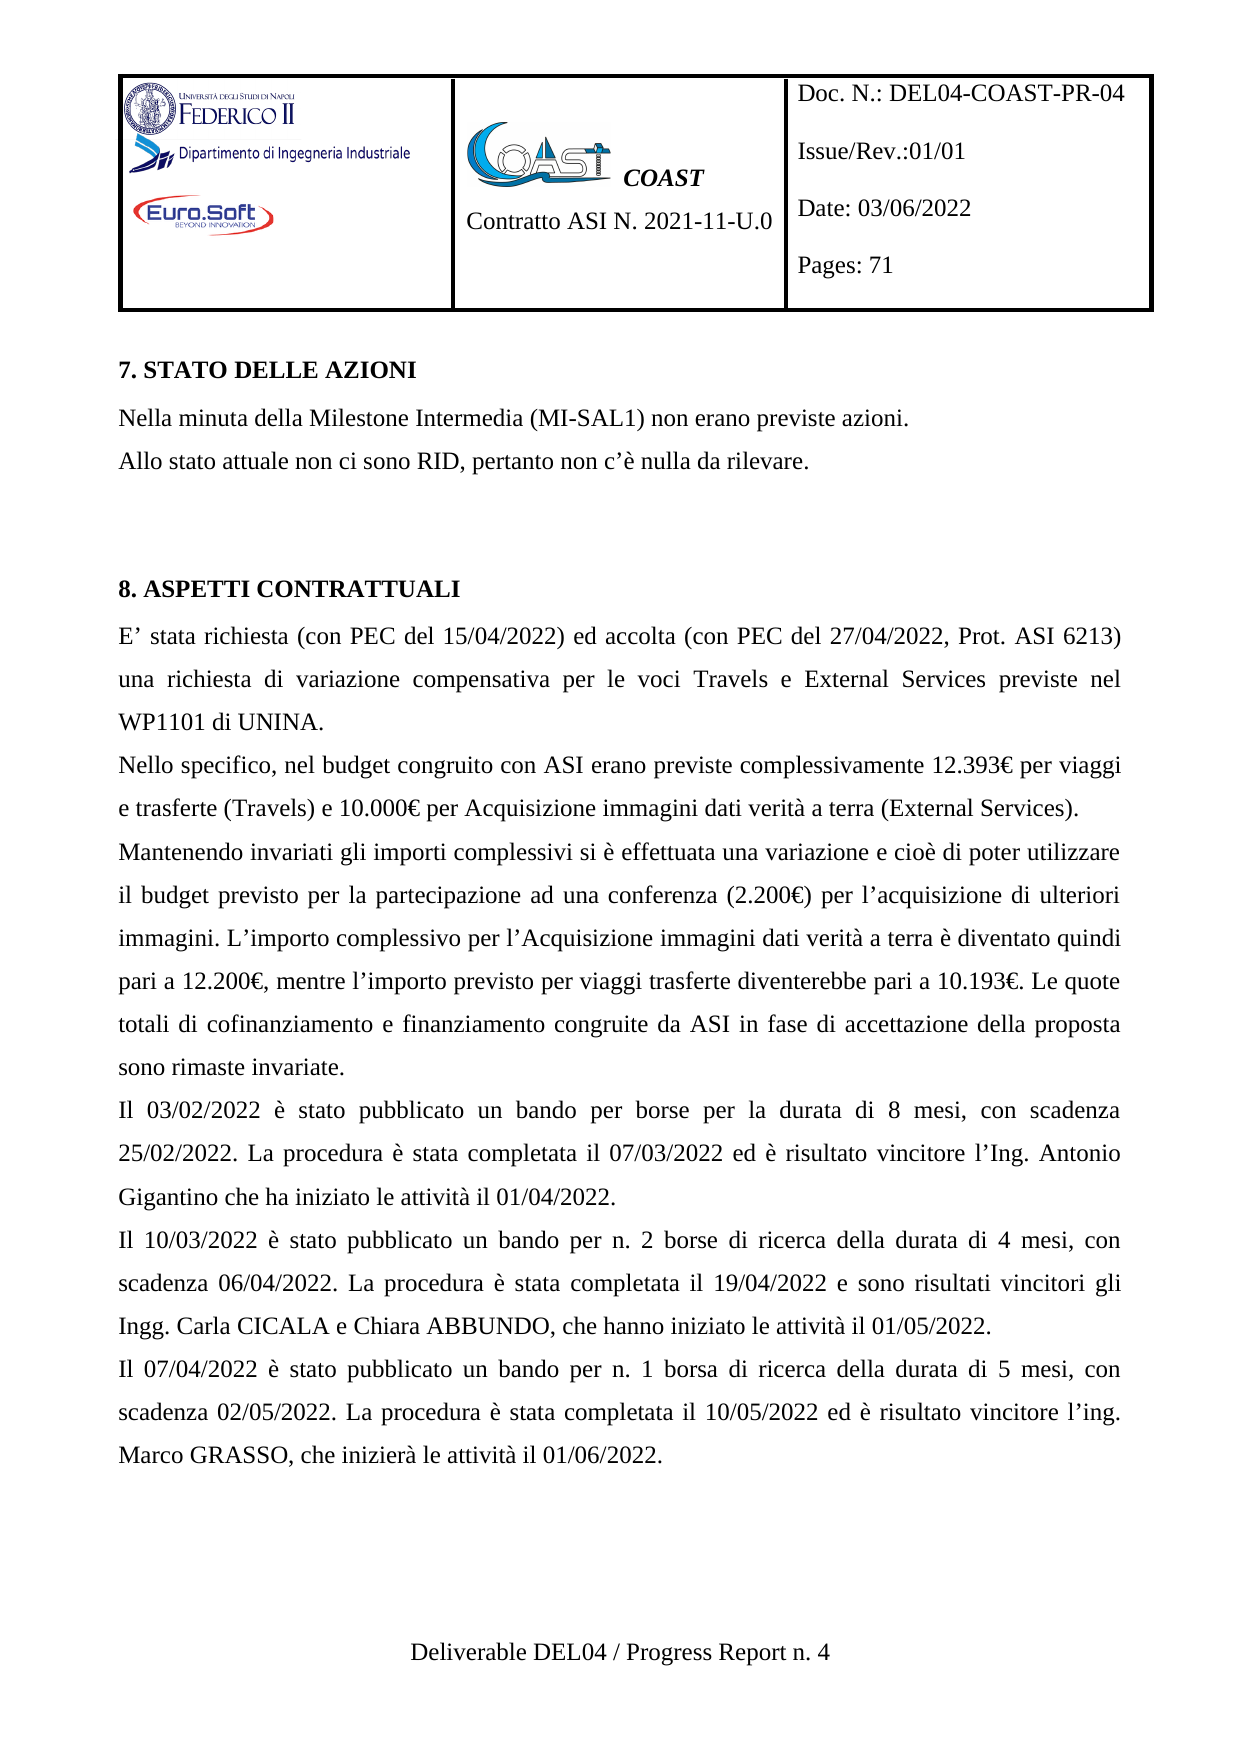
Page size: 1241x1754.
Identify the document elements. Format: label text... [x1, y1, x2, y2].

picture [485, 122, 611, 187]
text Mantenendo invariati gli importi complessivi si è effettuata una variazione e cioè di poter utilizzare il budget previsto per la partecipazione ad una conferenza (2.200€) per l’acquisizione di ulteriori immagini. L’importo complessivo per l’Acquisizione immagini dati verità a terra è diventato quindi pari a 12.200€, mentre l’importo previsto per viaggi trasferte diventerebbe pari a 10.193€. Le quote totali di cofinanziamento e finanziamento congruite da ASI in fase di accettazione della proposta sono rimaste invariate. [118, 837, 1122, 1081]
text Nella minuta della Milestone Intermedia (MI-SAL1) non erano previste azioni. [118, 403, 1122, 431]
subtitle 7. STATO DELLE AZIONI [118, 355, 1122, 384]
text Allo stato attuale non ci sono RID, pertanto non c’è nulla da rilevare. [118, 446, 1122, 474]
text Il 03/02/2022 è stato pubblicato un bando per borse per la durata di 8 mesi, con scadenza 25/02/2022. La procedura è stata completata il 07/03/2022 ed è risultato vincitore l’Ing. Antonio Gigantino che ha iniziato le attività il 01/04/2022. [118, 1095, 1122, 1210]
picture [123, 78, 411, 248]
text Nello specifico, nel budget congruito con ASI erano previste complessivamente 12.393€ per viaggi e trasferte (Travels) e 10.000€ per Acquisizione immagini dati verità a terra (External Services). [118, 750, 1122, 822]
text Il 07/04/2022 è stato pubblicato un bando per n. 1 borsa di ricerca della durata di 5 mesi, con scadenza 02/05/2022. La procedura è stata completata il 10/05/2022 ed è risultato vincitore l’ing. Marco GRASSO, che inizierà le attività il 01/06/2022. [118, 1354, 1122, 1469]
text Il 10/03/2022 è stato pubblicato un bando per n. 2 borse di ricerca della durata di 4 mesi, con scadenza 06/04/2022. La procedura è stata completata il 19/04/2022 e sono risultati vincitori gli Ingg. Carla CICALA e Chiara ABBUNDO, che hanno iniziato le attività il 01/05/2022. [118, 1225, 1122, 1340]
subtitle 8. ASPETTI CONTRATTUALI [118, 574, 1122, 602]
text E’ stata richiesta (con PEC del 15/04/2022) ed accolta (con PEC del 27/04/2022, Prot. ASI 6213) una richiesta di variazione compensativa per le voci Travels e External Services previste nel WP1101 di UNINA. [118, 621, 1122, 736]
picture [467, 122, 517, 187]
